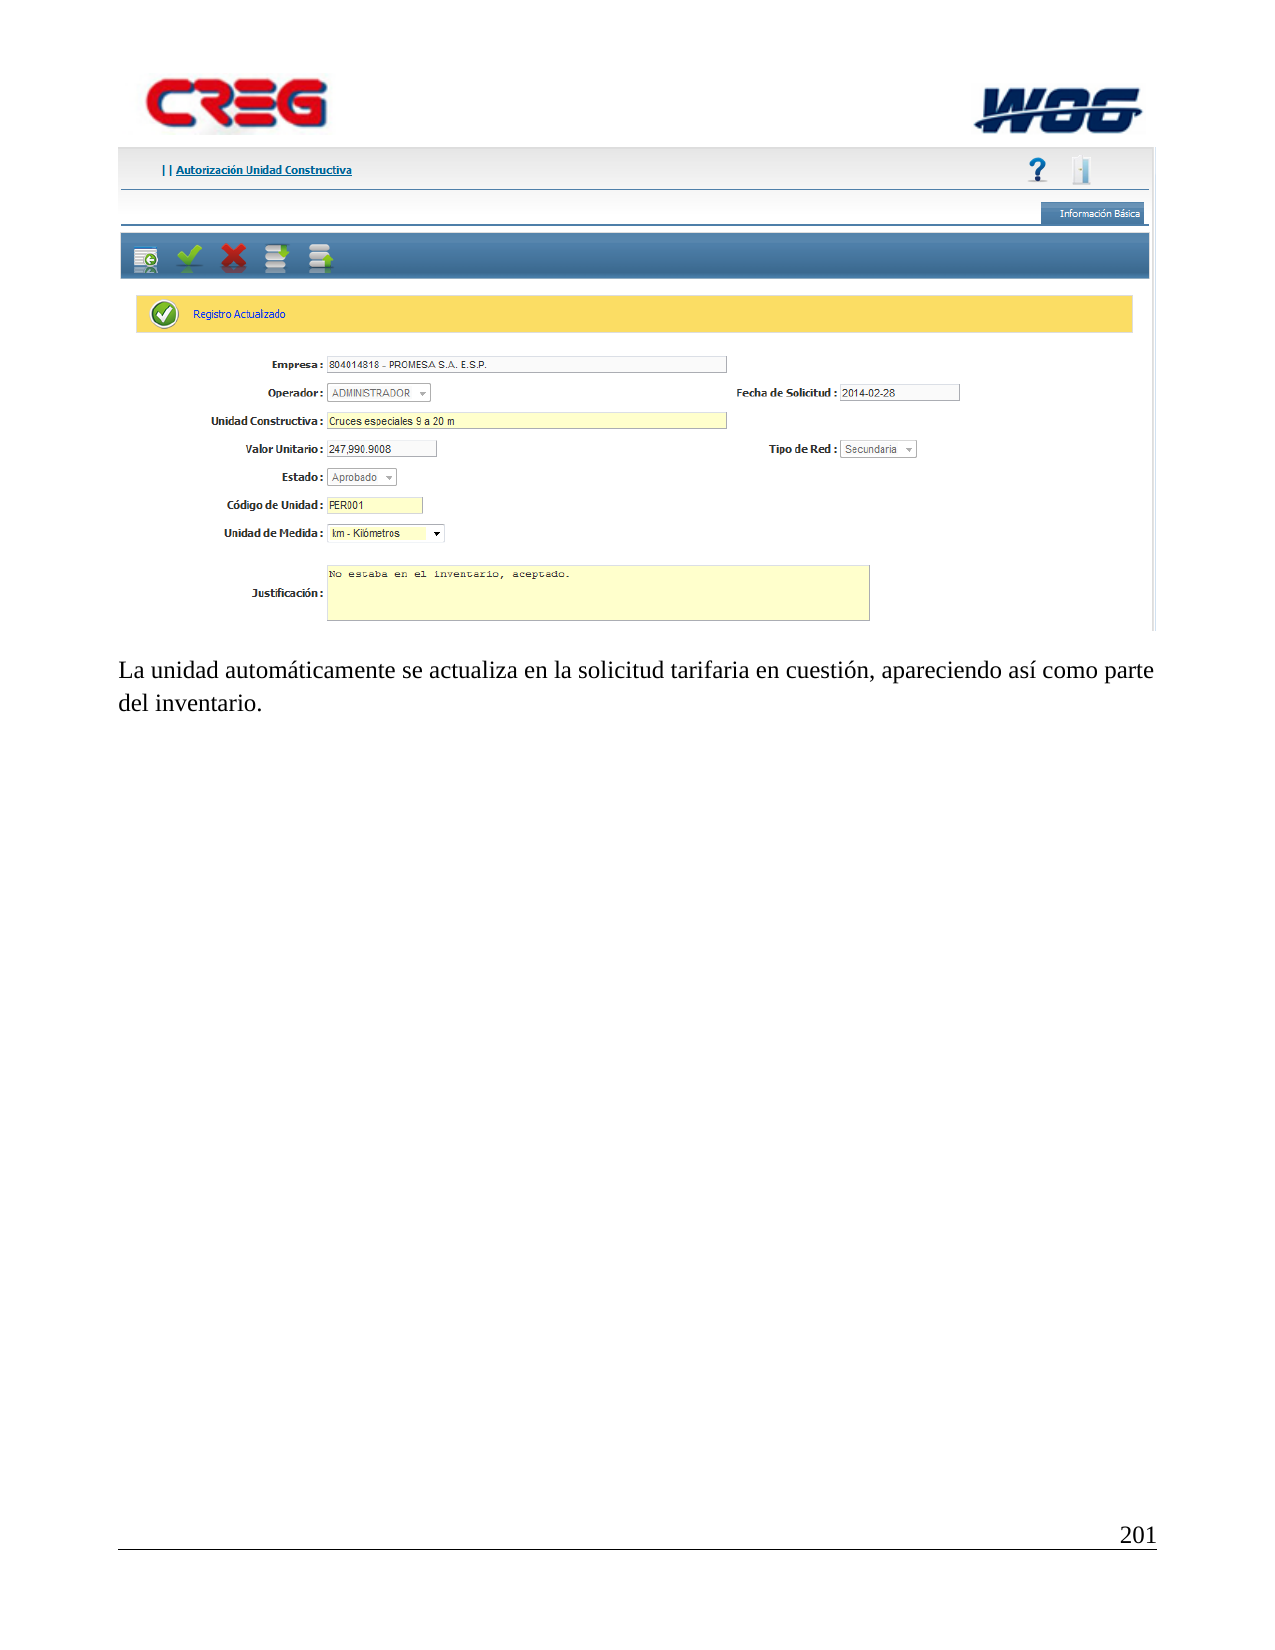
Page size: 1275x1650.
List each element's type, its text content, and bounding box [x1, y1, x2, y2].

picture [971, 83, 1147, 135]
text La unidad automáticamente se actualiza en la solicitud tarifaria en cuestión, apareciendo así como parte del inventario. [118, 656, 1157, 717]
picture [118, 147, 1156, 631]
picture [118, 73, 353, 135]
